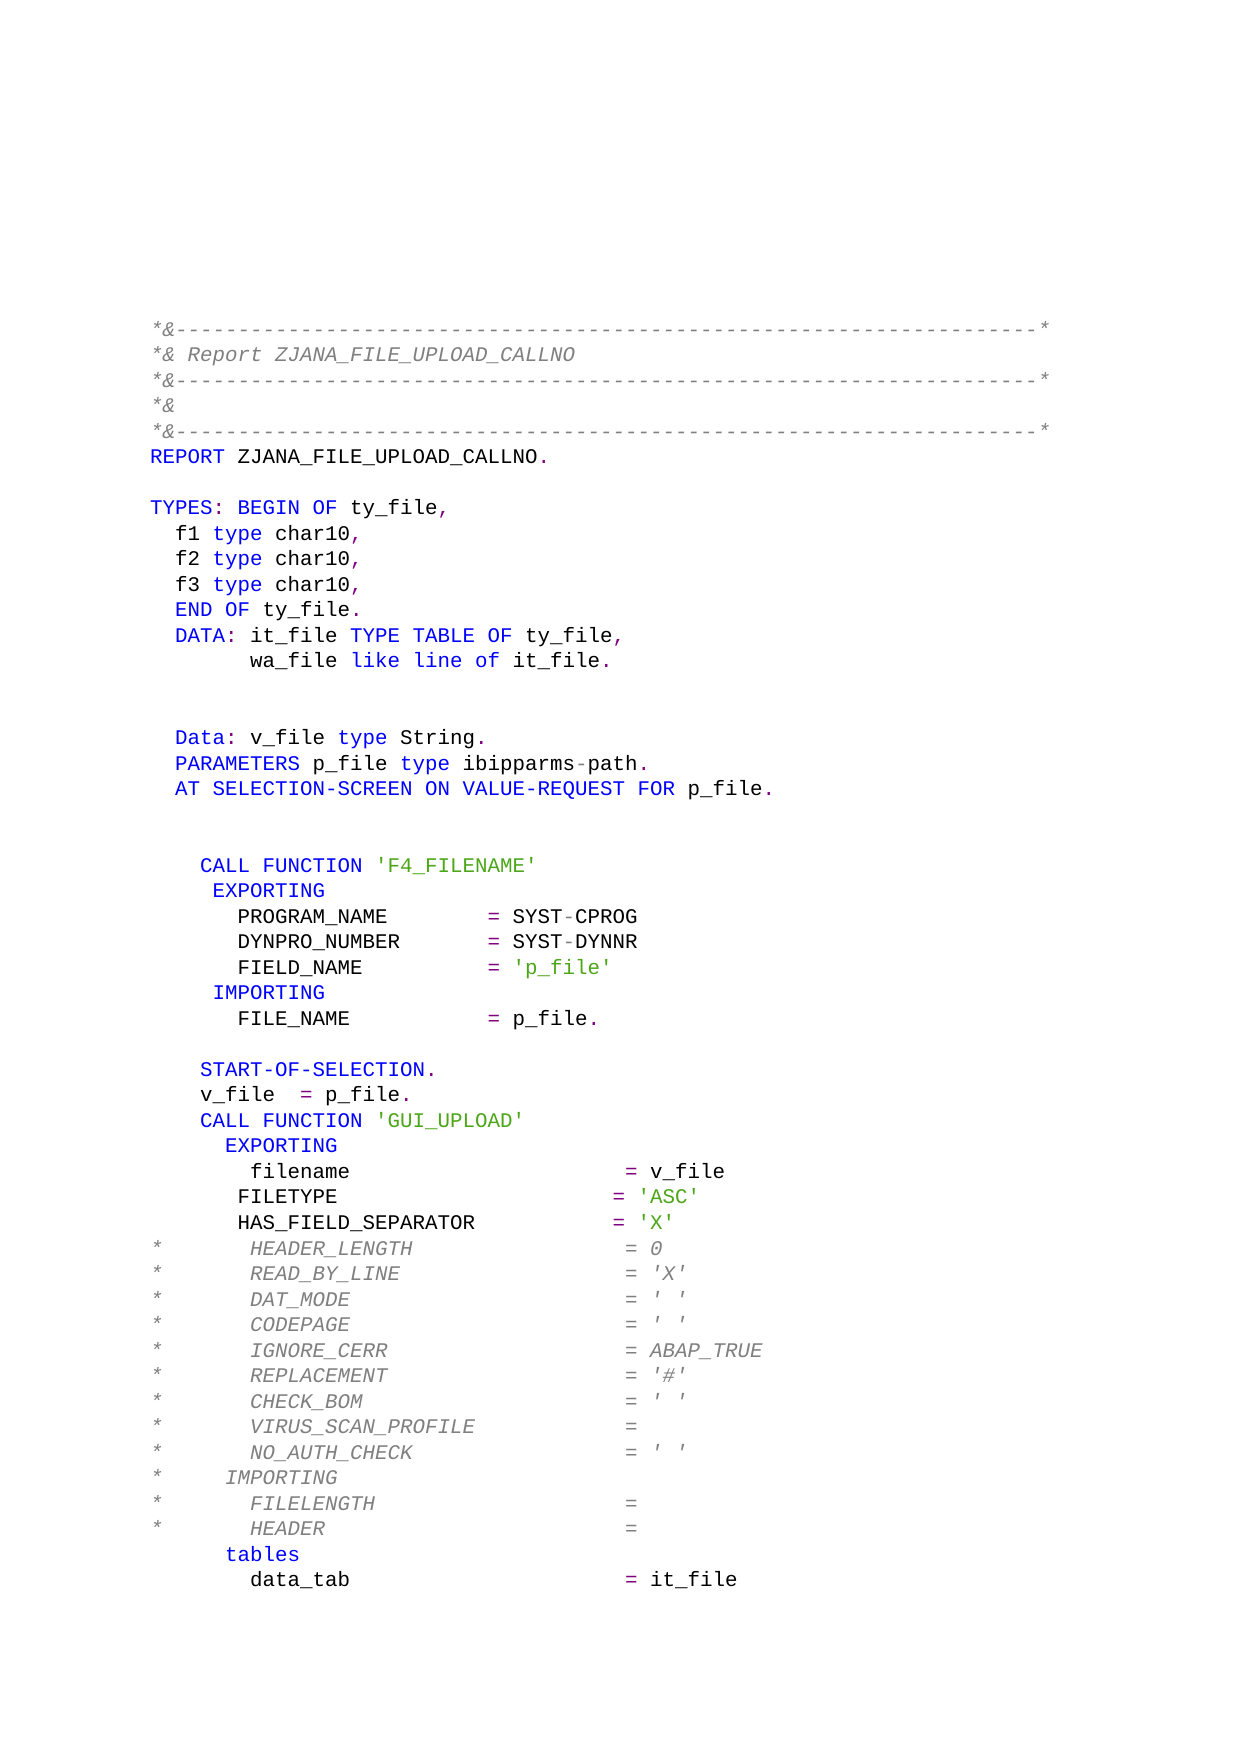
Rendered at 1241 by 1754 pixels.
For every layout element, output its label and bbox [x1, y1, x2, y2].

text [150, 319, 1090, 1593]
